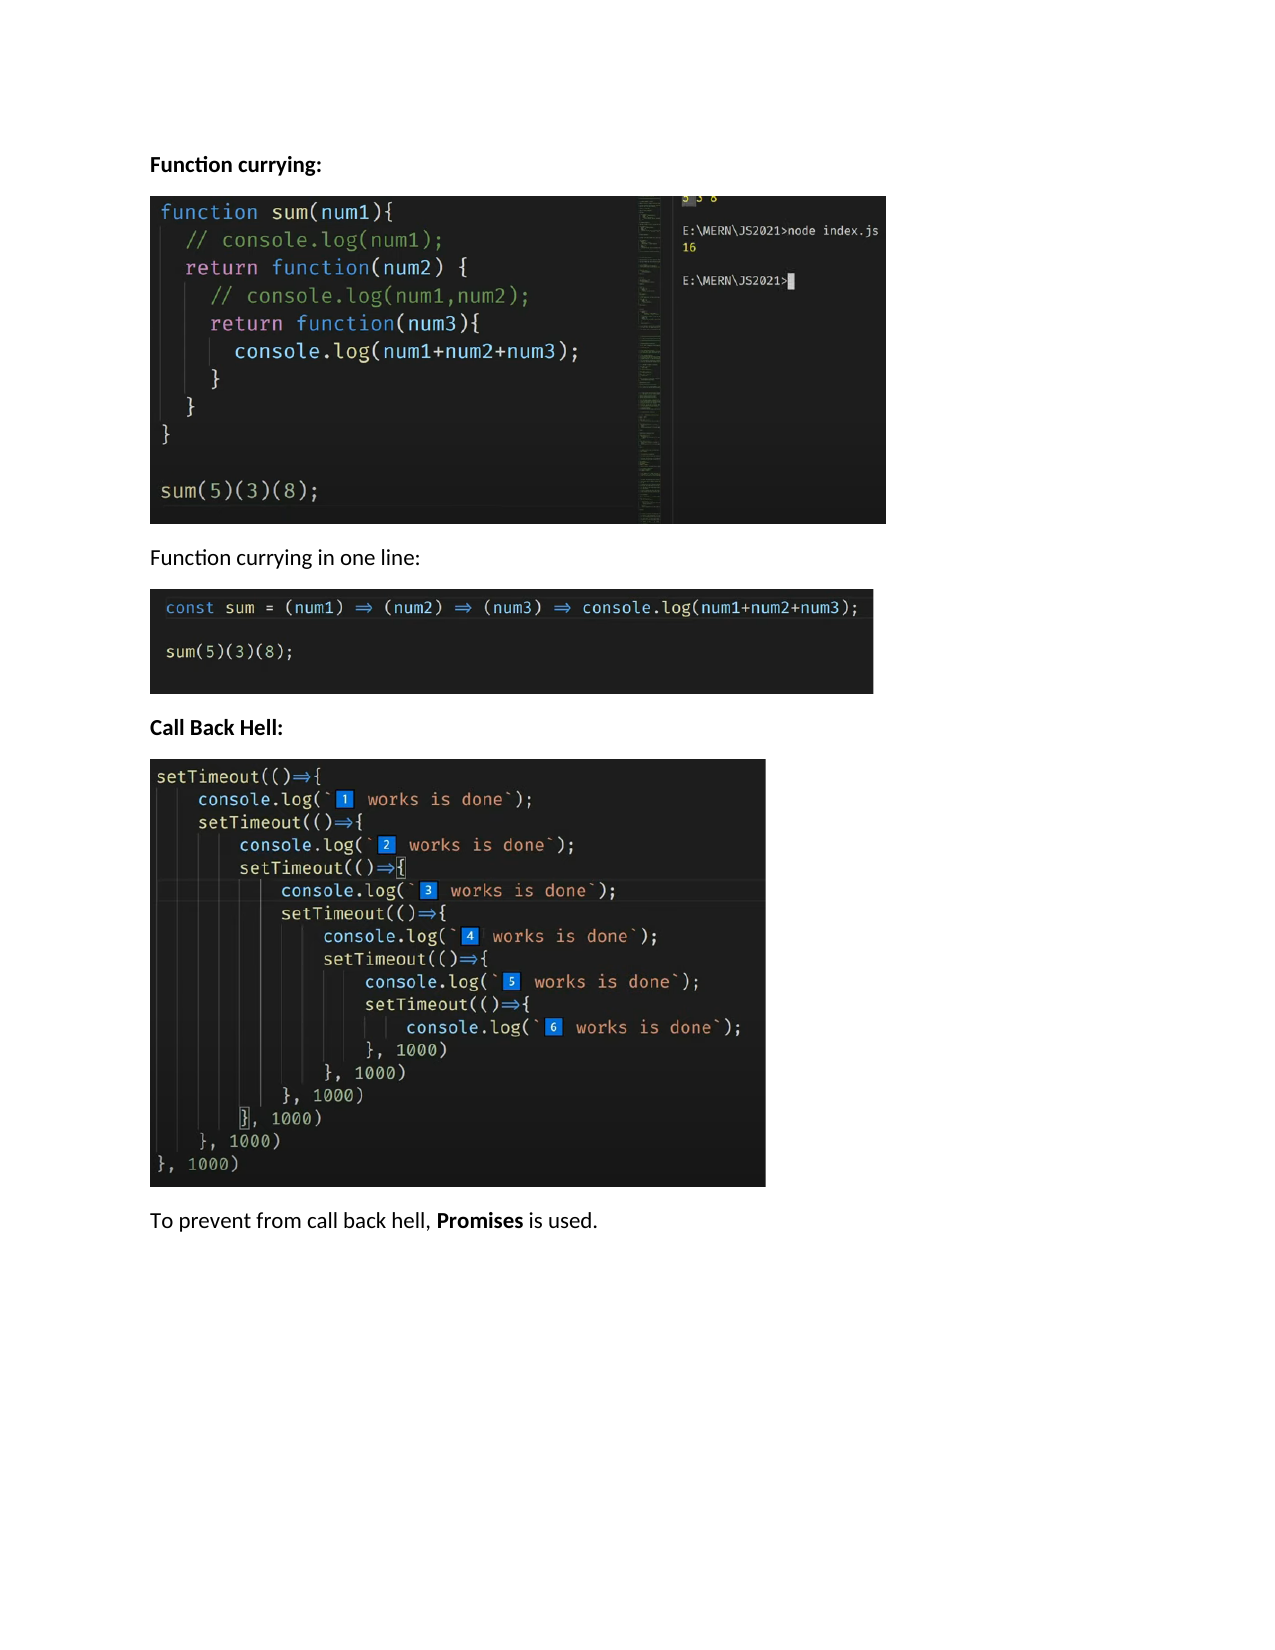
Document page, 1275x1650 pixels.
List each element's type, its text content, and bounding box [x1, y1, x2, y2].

text Function currying in one line: [150, 543, 1125, 571]
picture [150, 196, 886, 524]
text Function currying: [150, 150, 1125, 178]
text Call Back Hell: [150, 713, 1125, 741]
picture [150, 589, 874, 694]
text To prevent from call back hell, Promises is used. [150, 1206, 1125, 1234]
picture [150, 759, 766, 1187]
